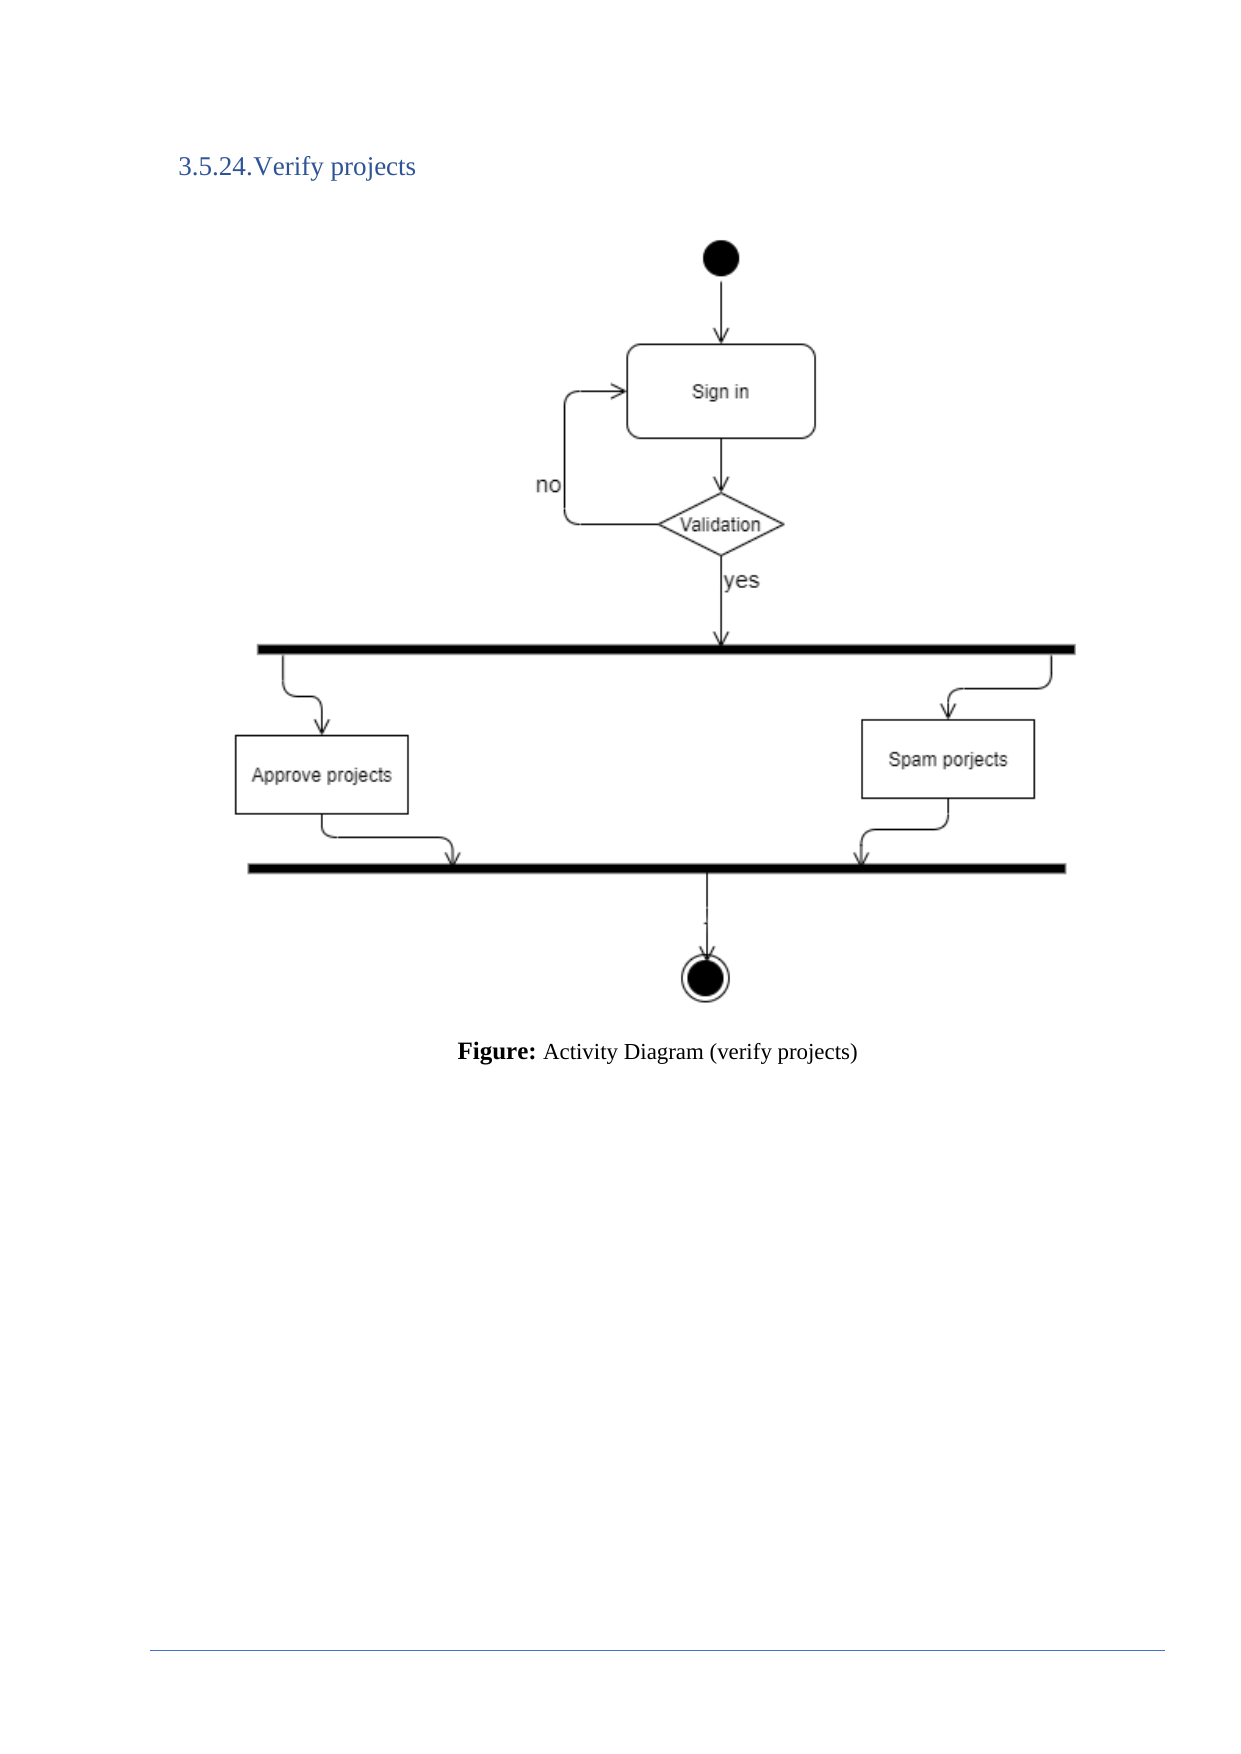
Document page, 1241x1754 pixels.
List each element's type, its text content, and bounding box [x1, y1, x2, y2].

subtitle Verify projects [178, 150, 1165, 181]
text Figure: Activity Diagram (verify projects) [150, 1036, 1165, 1064]
picture [229, 228, 1087, 1009]
